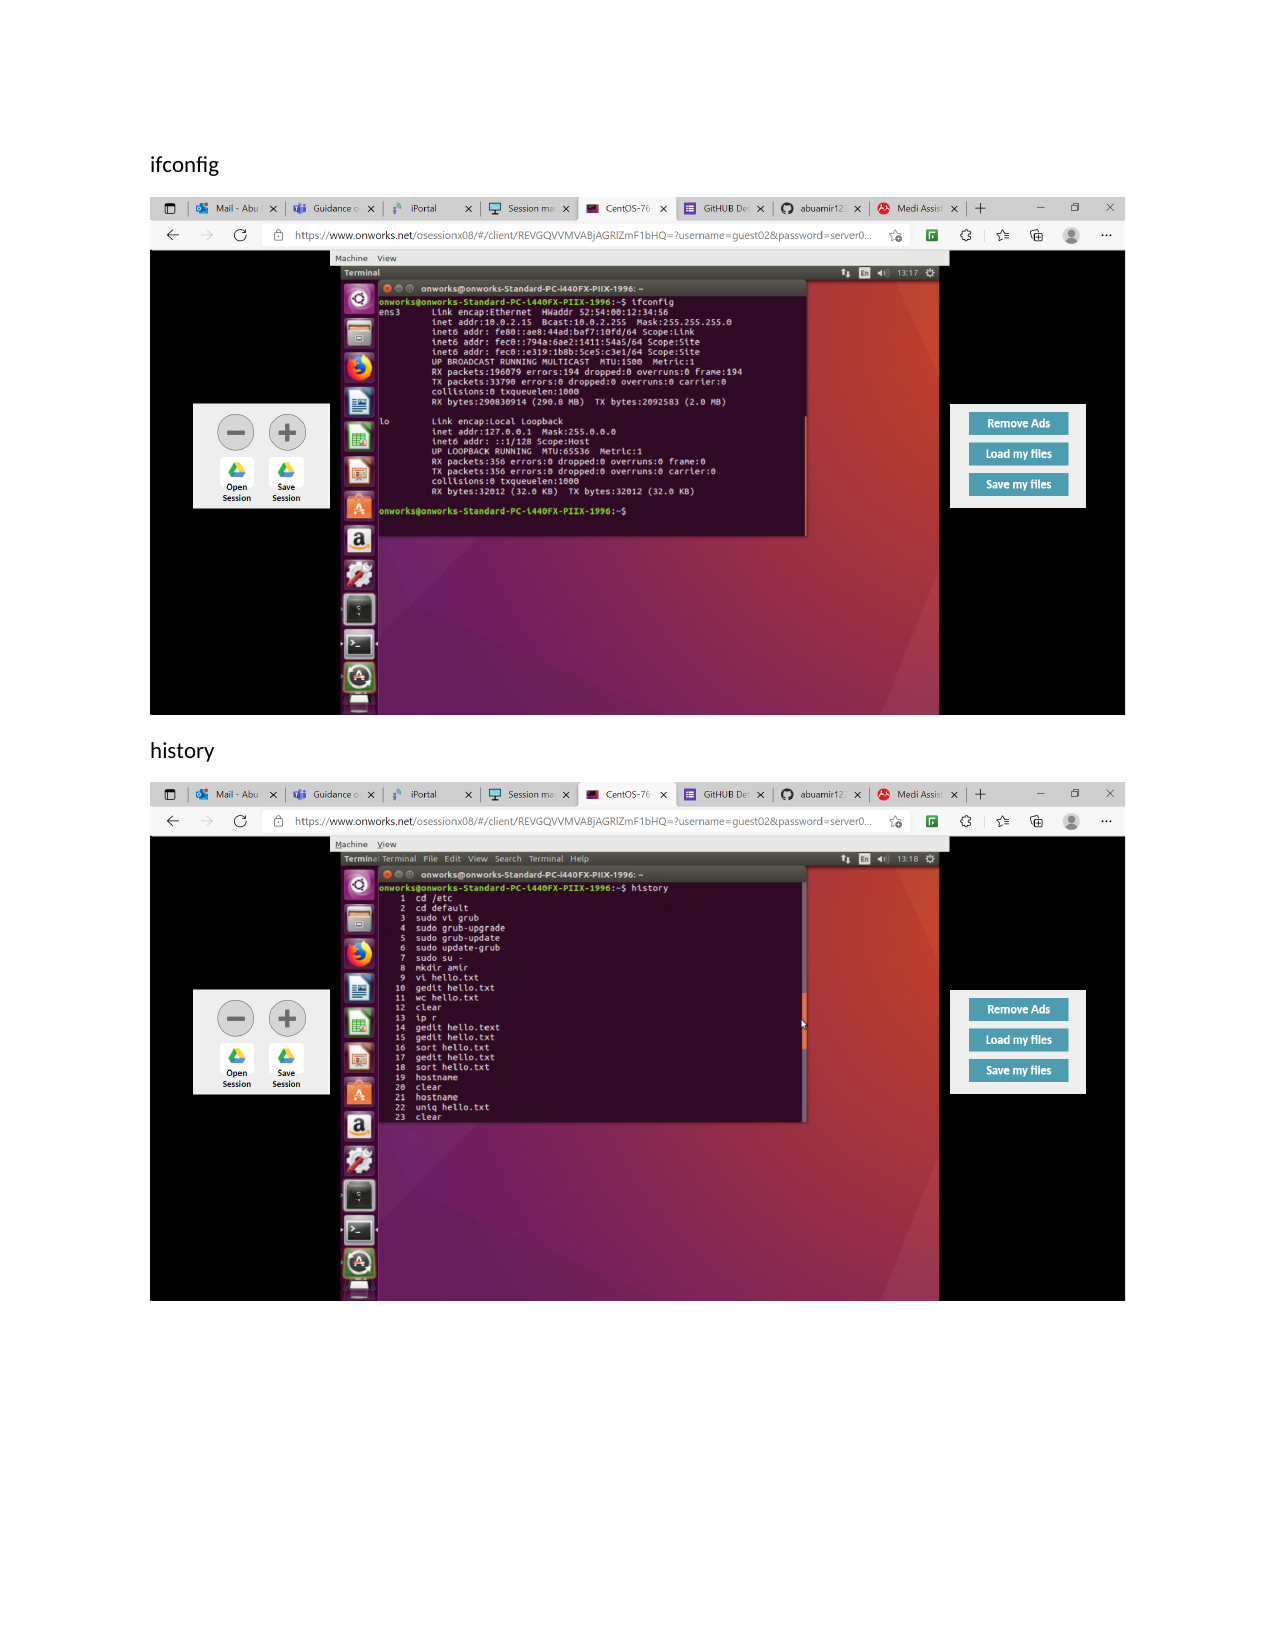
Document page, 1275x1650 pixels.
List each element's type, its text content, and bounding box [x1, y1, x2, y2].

picture [150, 782, 1125, 1301]
picture [150, 197, 1125, 715]
text ifconfig [150, 150, 1125, 178]
text history [150, 715, 1125, 764]
